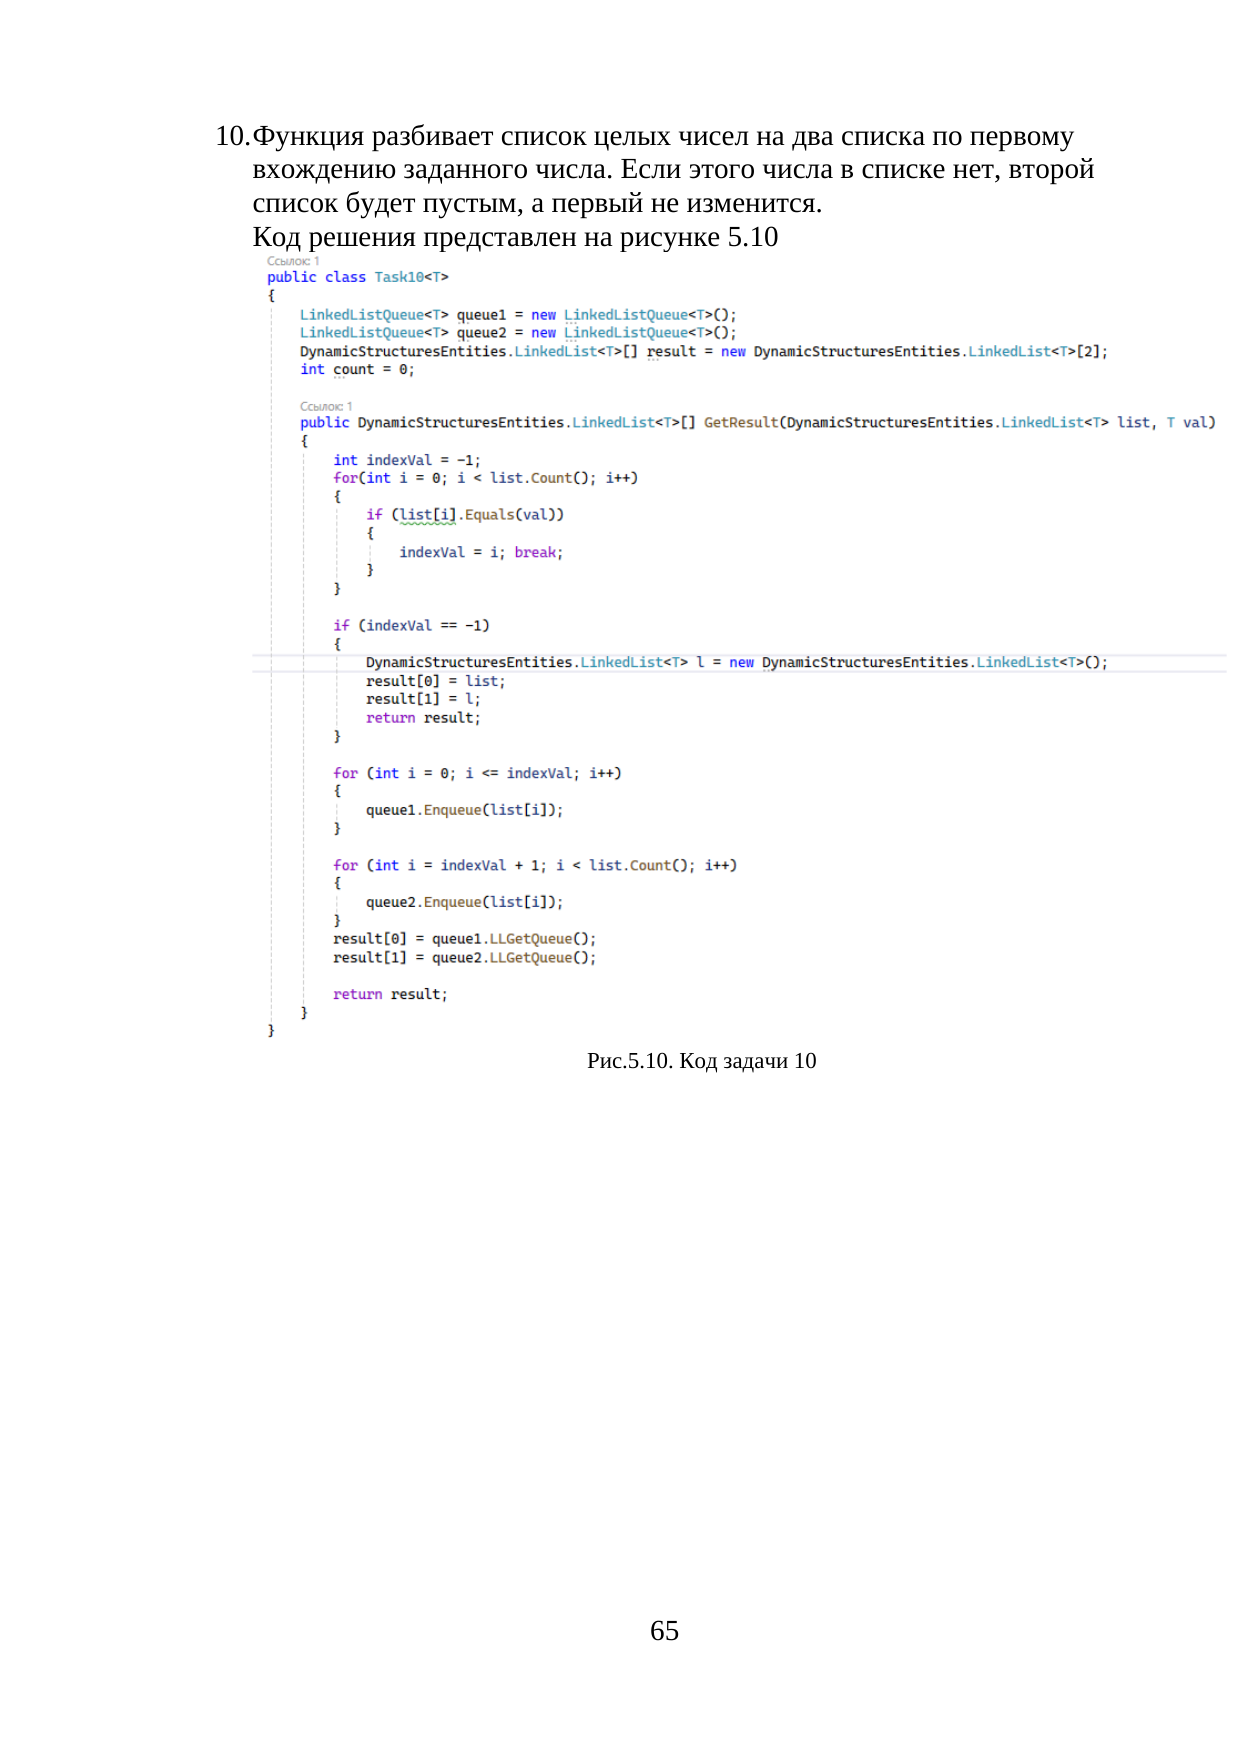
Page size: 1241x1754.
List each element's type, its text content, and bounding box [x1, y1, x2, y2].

list Рис.5.10. Код задачи 10 [252, 1048, 1152, 1073]
picture [252, 252, 1227, 1048]
list Код решения представлен на рисунке 5.10 [252, 219, 1152, 252]
list Функция разбивает список целых чисел на два списка по первому вхождению заданного числа. Если этого числа в списке нет, второй список будет пустым, а первый не изменится. [215, 118, 1152, 219]
